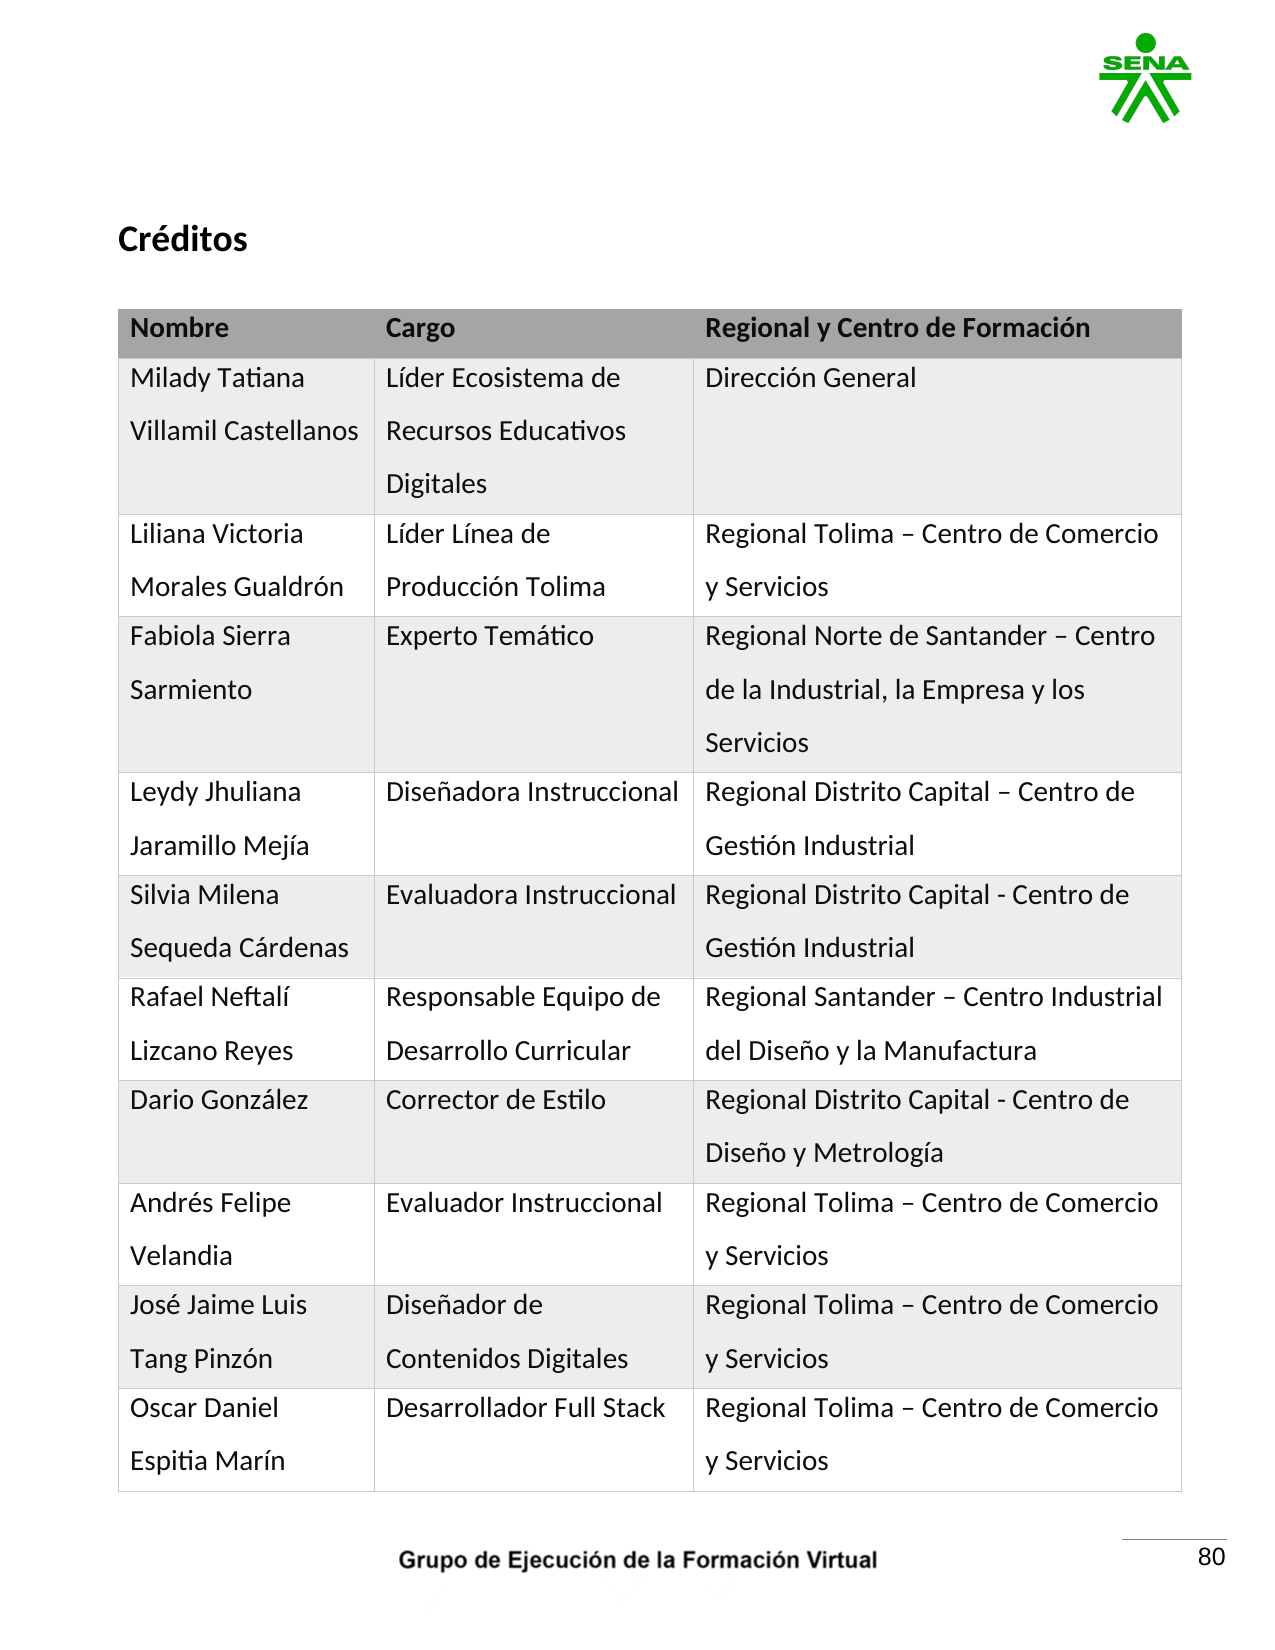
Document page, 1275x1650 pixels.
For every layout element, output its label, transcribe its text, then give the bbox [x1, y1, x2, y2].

table_cell Evaluador Instruccional [375, 1184, 693, 1285]
table_cell Milady Tatiana Villamil Castellanos [119, 359, 374, 514]
table_cell Regional Distrito Capital - Centro de Gestión Industrial [694, 876, 1181, 977]
table_cell Silvia Milena Sequeda Cárdenas [119, 876, 374, 977]
picture [1099, 33, 1192, 123]
table_header Cargo [375, 310, 693, 358]
table_cell Leydy Jhuliana Jaramillo Mejía [119, 773, 374, 875]
picture [0, 1500, 1275, 1611]
table_cell Dario González [119, 1081, 374, 1183]
table_cell Líder Línea de Producción Tolima [375, 515, 693, 616]
text Créditos [118, 215, 1157, 261]
table_cell Experto Temático [375, 617, 693, 772]
table_header Regional y Centro de Formación [694, 310, 1181, 358]
table_cell Responsable Equipo de Desarrollo Curricular [375, 979, 693, 1080]
table_cell Líder Ecosistema de Recursos Educativos Digitales [375, 359, 693, 514]
table_cell Regional Tolima – Centro de Comercio y Servicios [694, 1184, 1181, 1285]
table_cell Regional Tolima – Centro de Comercio y Servicios [694, 1389, 1181, 1491]
table_cell Andrés Felipe Velandia [119, 1184, 374, 1285]
table_cell Diseñadora Instruccional [375, 773, 693, 875]
table_cell Regional Santander – Centro Industrial del Diseño y la Manufactura [694, 979, 1181, 1080]
table_cell Liliana Victoria Morales Gualdrón [119, 515, 374, 616]
table_cell Dirección General [694, 359, 1181, 514]
table_cell Diseñador de Contenidos Digitales [375, 1286, 693, 1388]
table_cell Corrector de Estilo [375, 1081, 693, 1183]
table_cell Regional Tolima – Centro de Comercio y Servicios [694, 1286, 1181, 1388]
table_cell Evaluadora Instruccional [375, 876, 693, 977]
table_cell Regional Distrito Capital – Centro de Gestión Industrial [694, 773, 1181, 875]
table_cell Regional Tolima – Centro de Comercio y Servicios [694, 515, 1181, 616]
table_cell Regional Norte de Santander – Centro de la Industrial, la Empresa y los Servicios [694, 617, 1181, 772]
table_cell Oscar Daniel Espitia Marín [119, 1389, 374, 1491]
table_header Nombre [119, 310, 374, 358]
table_cell Regional Distrito Capital - Centro de Diseño y Metrología [694, 1081, 1181, 1183]
table_cell Desarrollador Full Stack [375, 1389, 693, 1491]
table_cell José Jaime Luis Tang Pinzón [119, 1286, 374, 1388]
table_cell Fabiola Sierra Sarmiento [119, 617, 374, 772]
table_cell Rafael Neftalí Lizcano Reyes [119, 979, 374, 1080]
